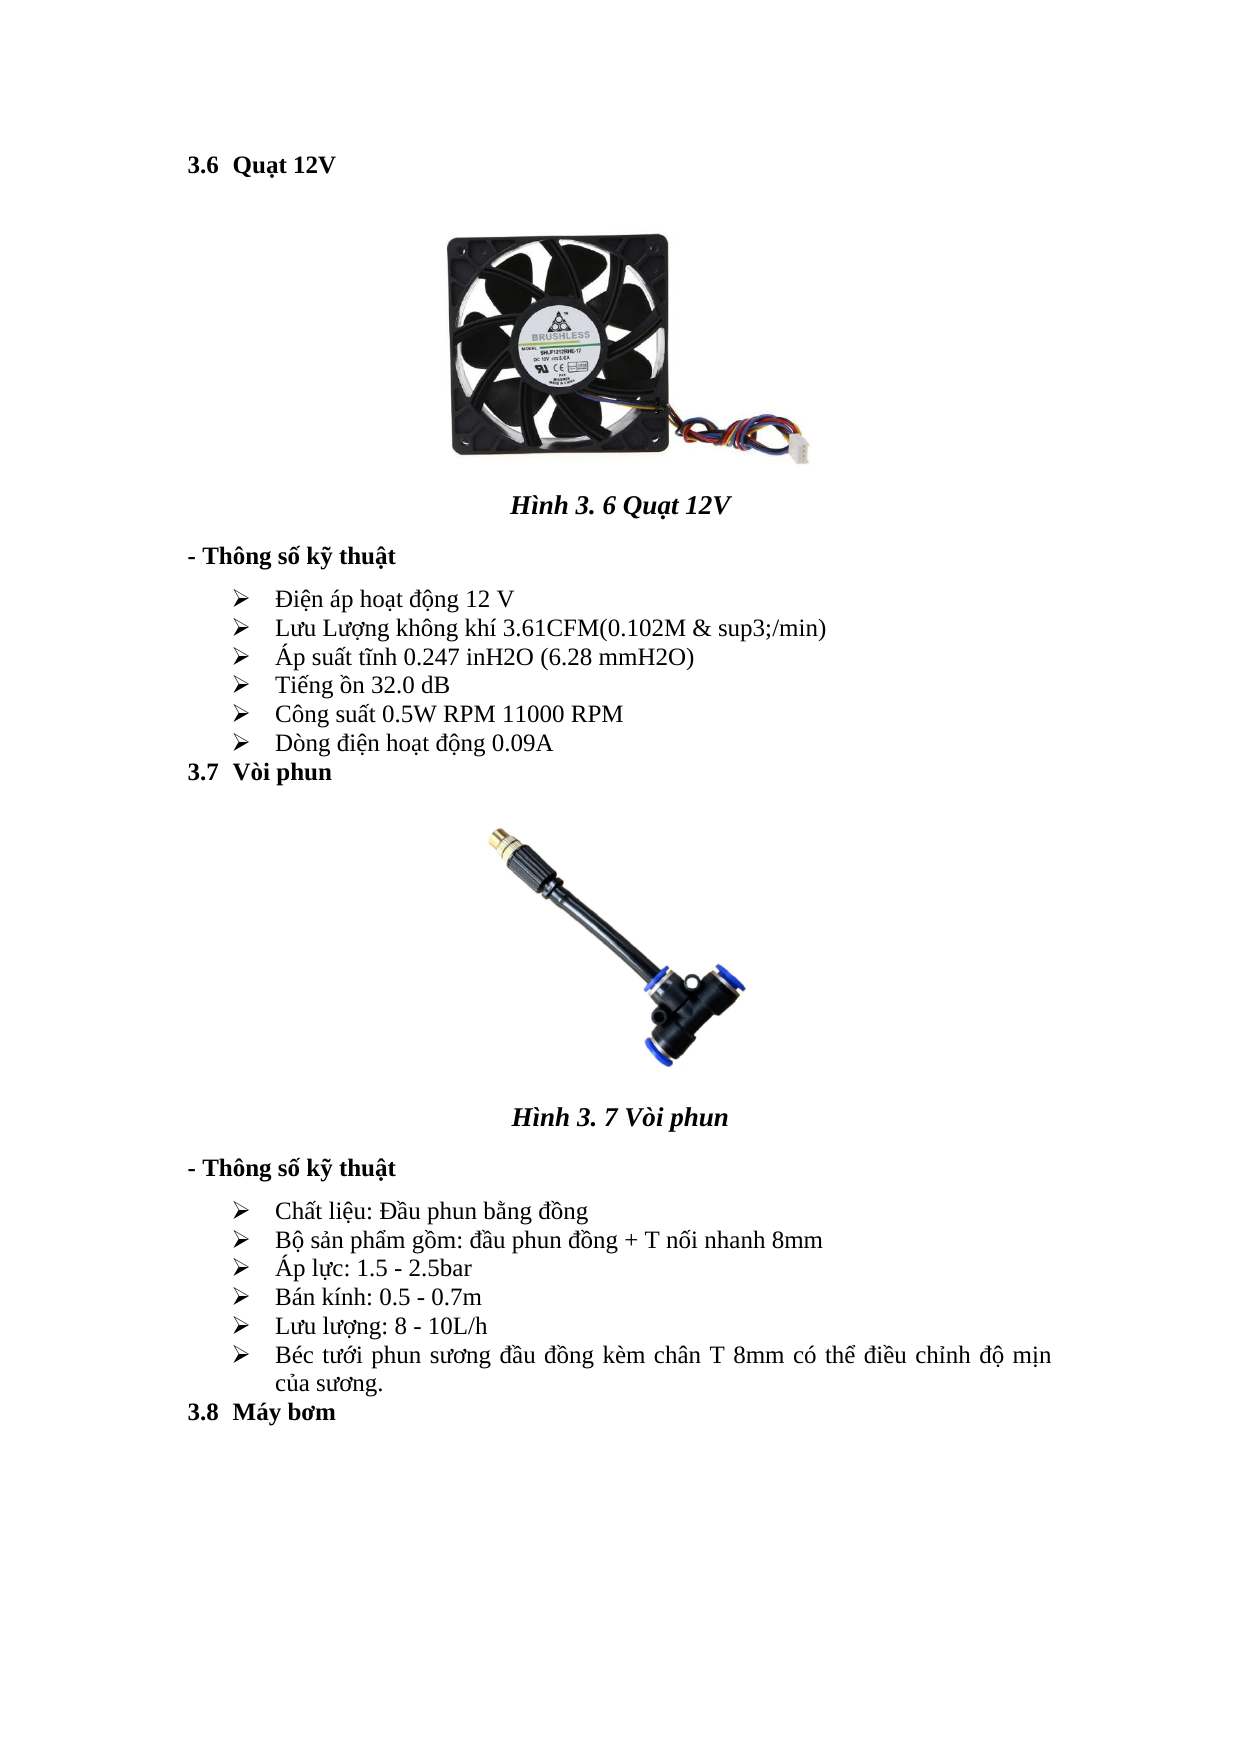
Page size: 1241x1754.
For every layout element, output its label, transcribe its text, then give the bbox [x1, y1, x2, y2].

list Máy bơm [187, 1397, 1053, 1426]
list Lưu Lượng không khí 3.61CFM(0.102M & sup3;/min) [231, 613, 1053, 642]
list Chất liệu: Đầu phun bằng đồng [231, 1196, 1053, 1225]
text - Thông số kỹ thuật [187, 1153, 1053, 1182]
list Quạt 12V [187, 150, 1053, 179]
list Hình 3. 6 Quạt 12V [187, 489, 1053, 520]
list Áp lực: 1.5 - 2.5bar [231, 1253, 1053, 1282]
list Bán kính: 0.5 - 0.7m [231, 1282, 1053, 1311]
list Dòng điện hoạt động 0.09A [231, 728, 1053, 757]
picture [412, 207, 828, 489]
list Béc tưới phun sương đầu đồng kèm chân T 8mm có thể điều chỉnh độ mịn của sương. [231, 1340, 1053, 1397]
list Áp suất tĩnh 0.247 inH2O (6.28 mmH2O) [231, 642, 1053, 670]
list Vòi phun [187, 757, 1053, 785]
list Bộ sản phẩm gồm: đầu phun đồng + T nối nhanh 8mm [231, 1225, 1053, 1253]
list Tiếng ồn 32.0 dB [231, 670, 1053, 699]
list Điện áp hoạt động 12 V [231, 584, 1053, 613]
text - Thông số kỹ thuật [187, 541, 1053, 570]
list Công suất 0.5W RPM 11000 RPM [231, 699, 1053, 728]
picture [462, 785, 778, 1101]
list Lưu lượng: 8 - 10L/h [231, 1311, 1053, 1340]
list Hình 3. 7 Vòi phun [187, 1101, 1053, 1132]
